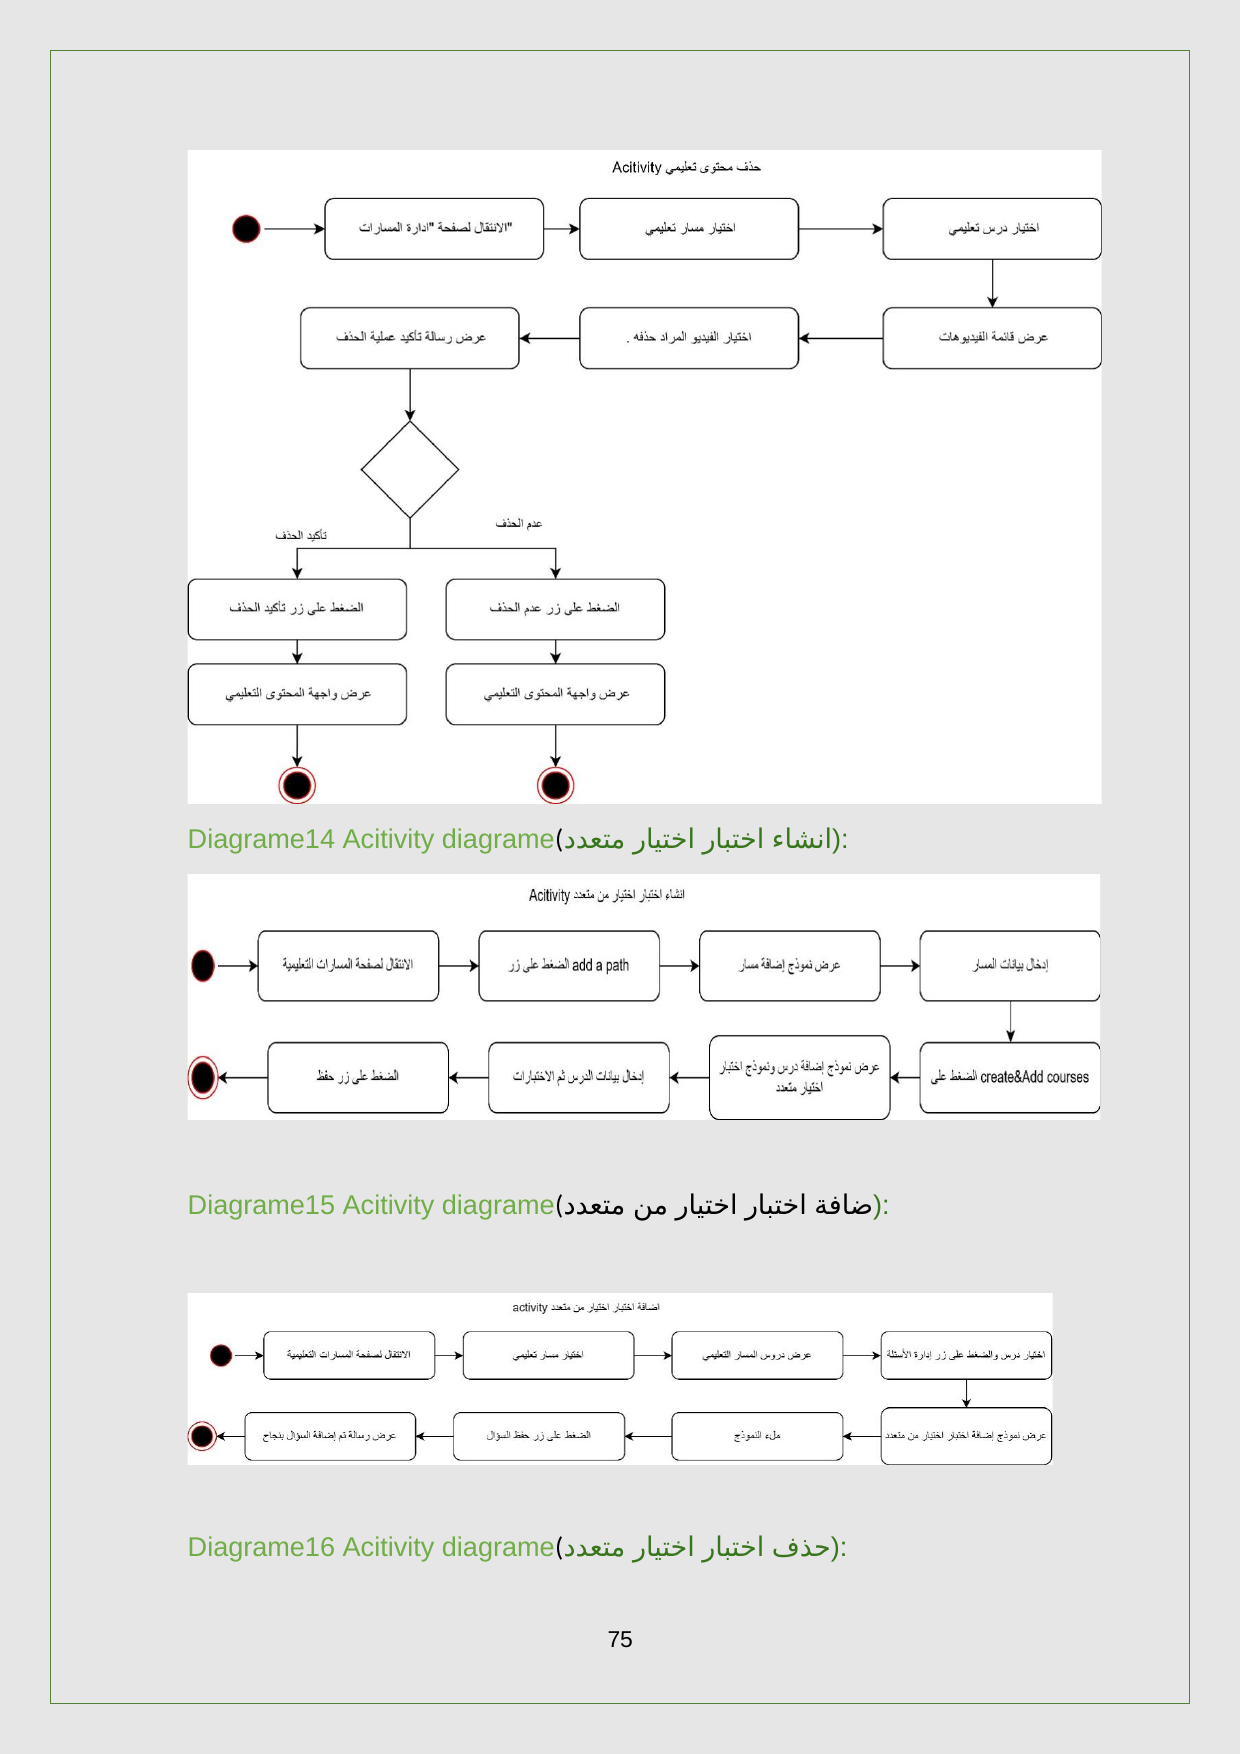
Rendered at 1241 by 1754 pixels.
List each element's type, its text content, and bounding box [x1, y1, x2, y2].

picture [187, 150, 1102, 804]
text Diagrame14 Acitivity diagrame(انشاء اختبار اختيار متعدد): [187, 822, 1053, 855]
text Diagrame16 Acitivity diagrame(حذف اختبار اختيار متعدد): [187, 1531, 1053, 1564]
picture [187, 874, 1100, 1120]
text Diagrame15 Acitivity diagrame(ضافة اختبار اختيار من متعدد): [187, 1188, 1053, 1222]
picture [187, 1293, 1053, 1465]
